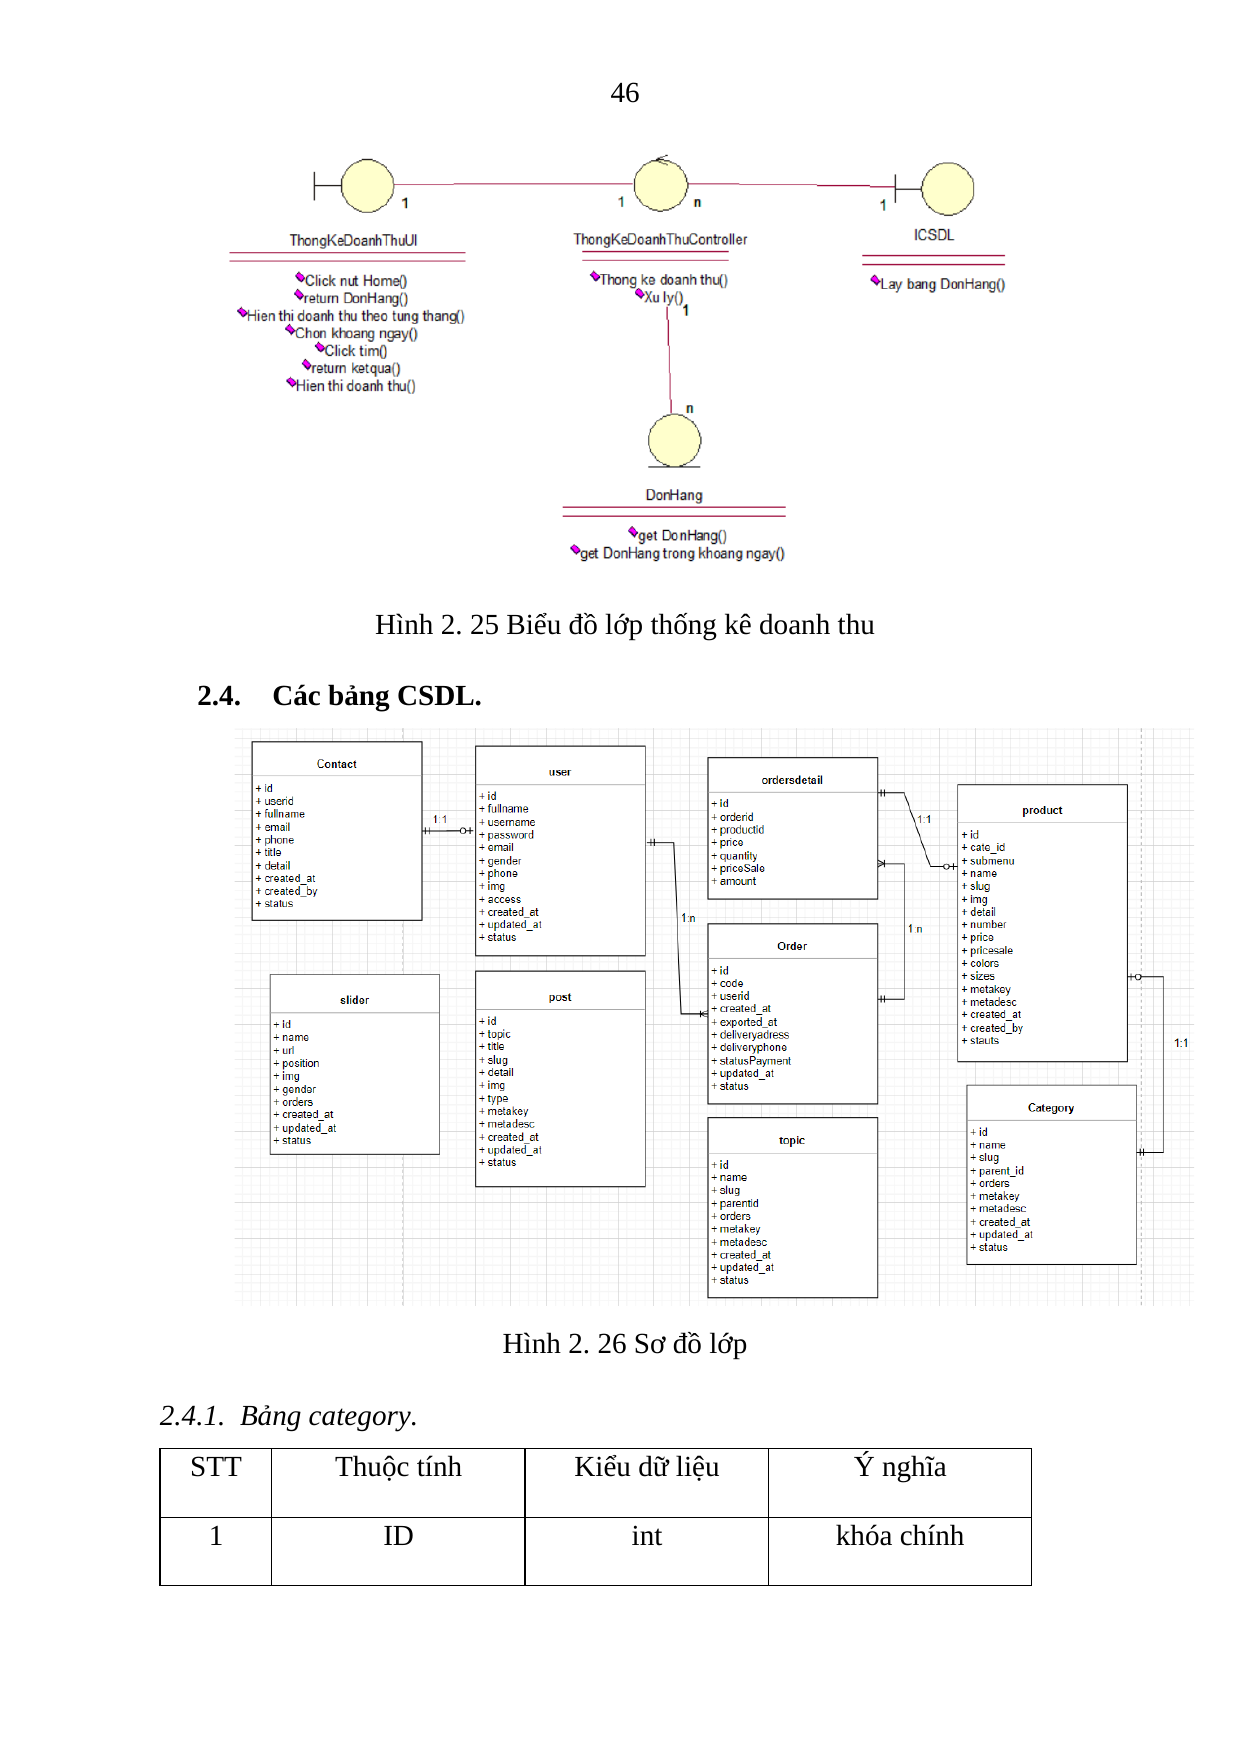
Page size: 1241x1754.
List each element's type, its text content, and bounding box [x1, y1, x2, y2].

picture [221, 136, 1028, 594]
subtitle Các bảng CSDL. [197, 678, 1090, 712]
table_cell int [526, 1518, 768, 1585]
text Hình 2. 26 Sơ đồ lớp [159, 1327, 1090, 1360]
table_header Ý nghĩa [769, 1449, 1031, 1517]
subtitle 2.4.1. Bảng category. [159, 1398, 1090, 1431]
table_cell khóa chính [769, 1518, 1031, 1585]
table_header STT [161, 1449, 271, 1517]
table_header Thuộc tính [272, 1449, 524, 1517]
picture [234, 728, 1195, 1306]
table_cell ID [272, 1518, 524, 1585]
table_header Kiểu dữ liệu [526, 1449, 768, 1517]
text Hình 2. 25 Biểu đồ lớp thống kê doanh thu [159, 607, 1090, 641]
table_cell 1 [161, 1518, 271, 1585]
